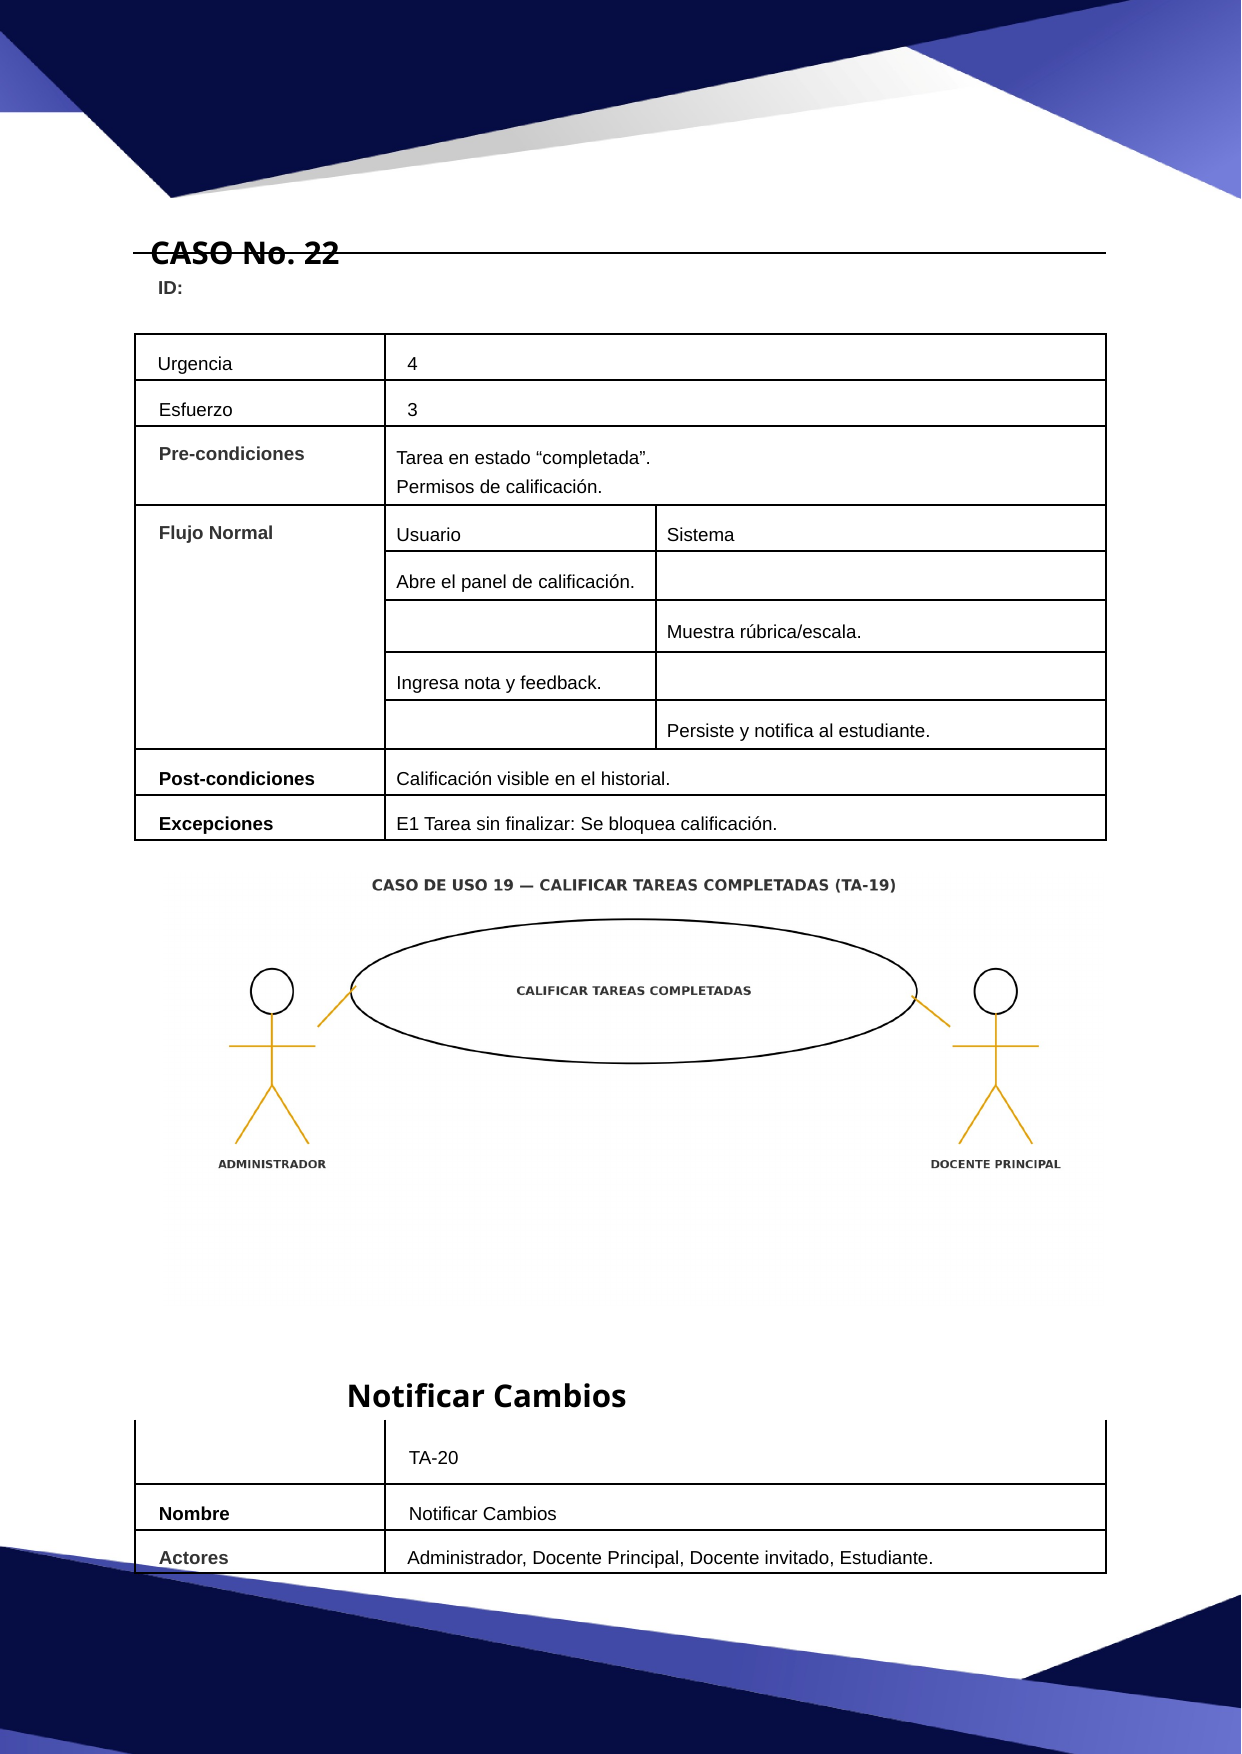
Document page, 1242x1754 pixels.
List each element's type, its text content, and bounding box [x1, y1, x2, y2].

table_cell Administrador, Docente Principal, Docente invitado, Estudiante. [386, 1531, 1105, 1572]
table_cell Tarea en estado “completada”. Permisos de calificación. [386, 427, 1105, 504]
table_cell Calificación visible en el historial. [386, 750, 1105, 793]
table_cell Post-condiciones [136, 750, 384, 793]
table_cell 3 [386, 381, 1105, 425]
table_cell E1 Tarea sin finalizar: Se bloquea calificación. [386, 796, 1105, 839]
table_header [136, 1420, 384, 1483]
table_cell [657, 552, 1105, 598]
table_cell 4 [386, 335, 1105, 379]
table_cell Muestra rúbrica/escala. [657, 601, 1105, 651]
table_cell [386, 601, 655, 651]
table_cell Ingresa nota y feedback. [386, 653, 655, 699]
picture [0, 0, 1241, 1754]
table_cell [657, 653, 1105, 699]
table_cell Excepciones [136, 796, 384, 839]
table_cell Notificar Cambios [386, 1485, 1105, 1528]
table_cell Esfuerzo [136, 381, 384, 425]
table_cell Nombre [136, 1485, 384, 1528]
table_cell [386, 701, 655, 748]
table_cell Sistema [657, 506, 1105, 550]
table_cell Actores [136, 1531, 384, 1572]
table_cell Pre-condiciones [136, 427, 384, 504]
table_cell Abre el panel de calificación. [386, 552, 655, 598]
table_cell Persiste y notifica al estudiante. [657, 701, 1105, 748]
table_cell Flujo Normal [136, 506, 384, 748]
subtitle Notificar Cambios [346, 1373, 1090, 1416]
table_cell Usuario [386, 506, 655, 550]
table_cell Urgencia [136, 335, 384, 379]
table_header TA-20 [386, 1420, 1105, 1483]
